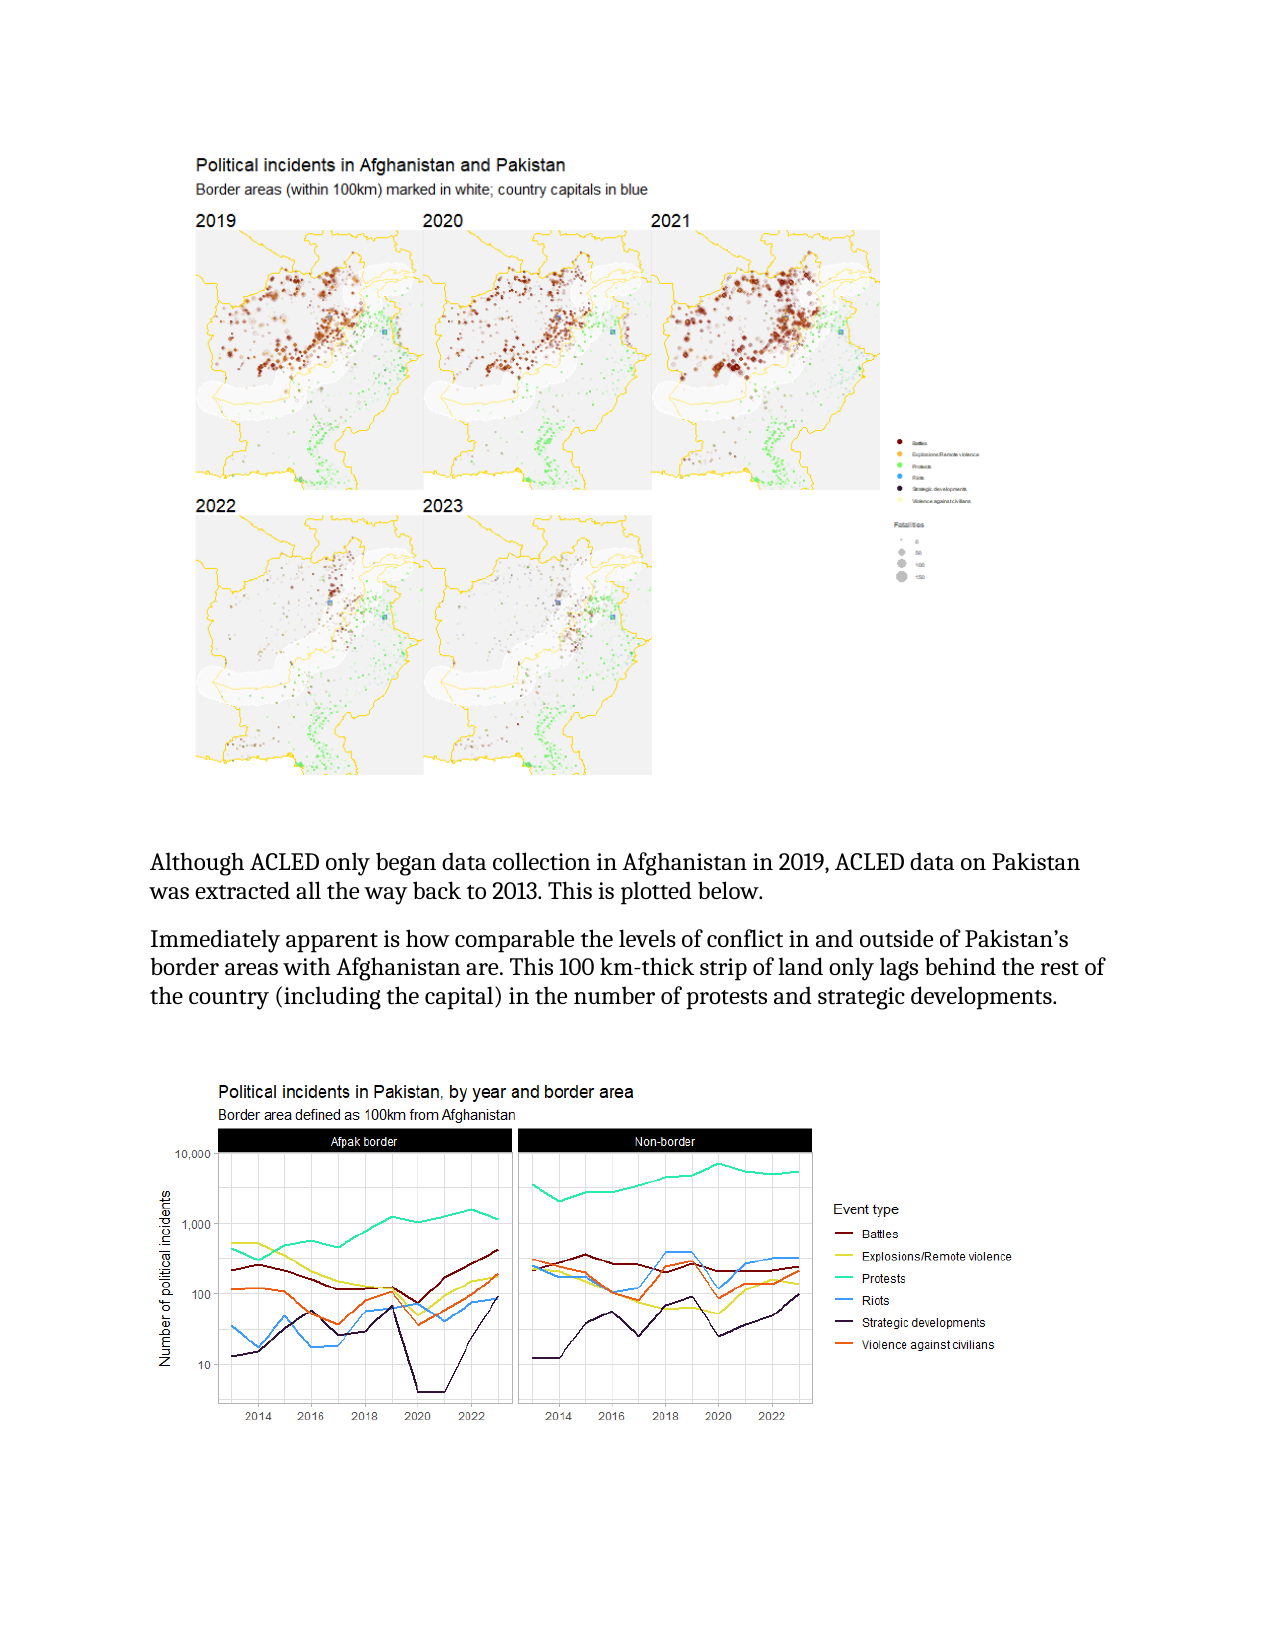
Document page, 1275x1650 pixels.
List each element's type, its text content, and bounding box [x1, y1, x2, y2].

picture [150, 1077, 1025, 1446]
text Although ACLED only began data collection in Afghanistan in 2019, ACLED data on Pakistan was extracted all the way back to 2013. This is plotted below. [150, 848, 1125, 906]
picture [150, 150, 1025, 782]
text Immediately apparent is how comparable the levels of conflict in and outside of Pakistan’s border areas with Afghanistan are. This 100 km-thick strip of land only lags behind the rest of the country (including the capital) in the number of protests and strategic developments. [150, 924, 1125, 1011]
